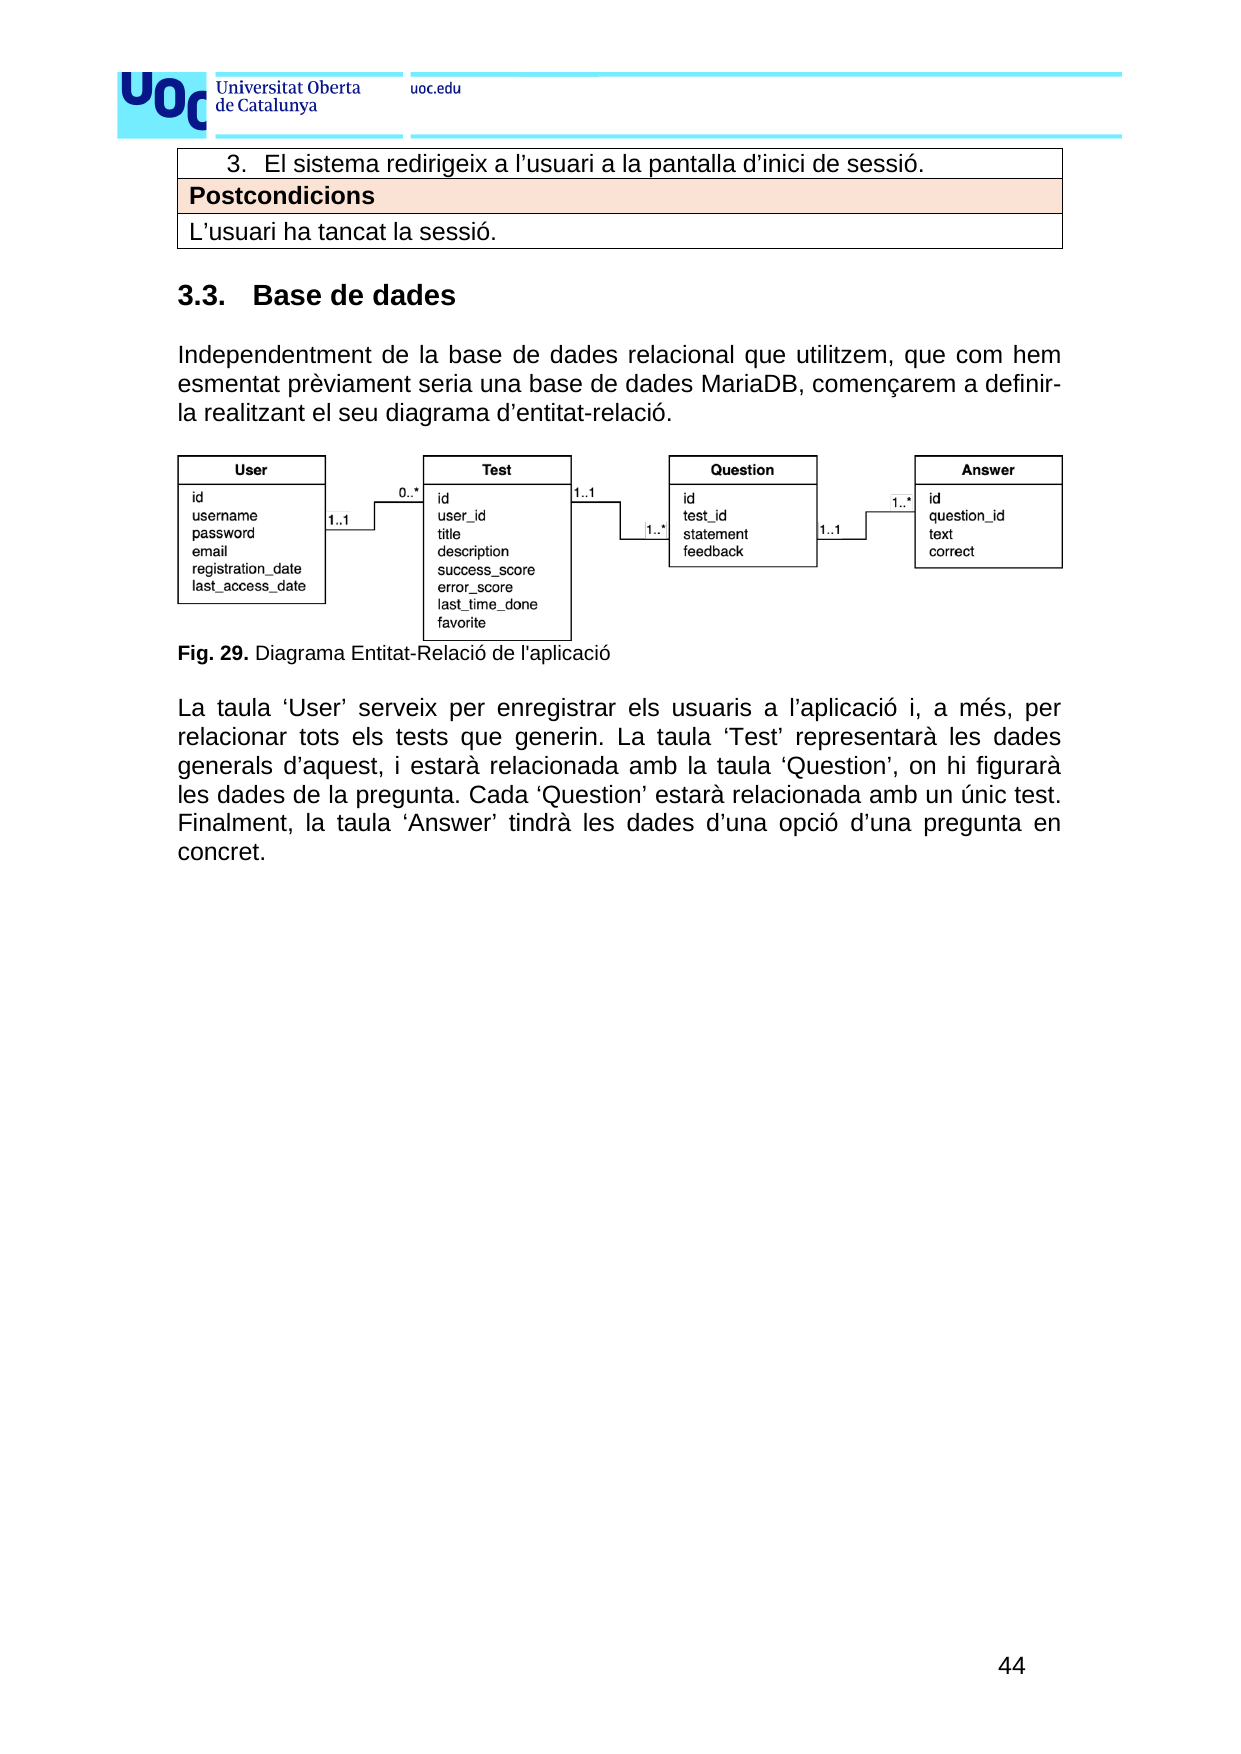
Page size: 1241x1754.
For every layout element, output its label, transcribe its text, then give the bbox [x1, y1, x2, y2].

table_cell Postcondicions [178, 179, 1062, 213]
text Fig. 29. Diagrama Entitat-Relació de l'aplicació [177, 641, 1063, 664]
text La taula ‘User’ serveix per enregistrar els usuaris a l’aplicació i, a més, per relacionar tots els tests que generin. La taula ‘Test’ representarà les dades generals d’aquest, i estarà relacionada amb la taula ‘Question’, on hi figurarà les dades de la pregunta. Cada ‘Question’ estarà relacionada amb un únic test. Finalment, la taula ‘Answer’ tindrà les dades d’una opció d’una pregunta en concret. [177, 693, 1063, 866]
text Independentment de la base de dades relacional que utilitzem, que com hem esmentat prèviament seria una base de dades MariaDB, començarem a definir-la realitzant el seu diagrama d’entitat-relació. [177, 340, 1063, 427]
picture [117, 72, 1122, 142]
table_cell L’usuari ha tancat la sessió. [178, 214, 1062, 248]
picture [177, 455, 1064, 641]
subtitle Base de dades [177, 278, 1063, 312]
